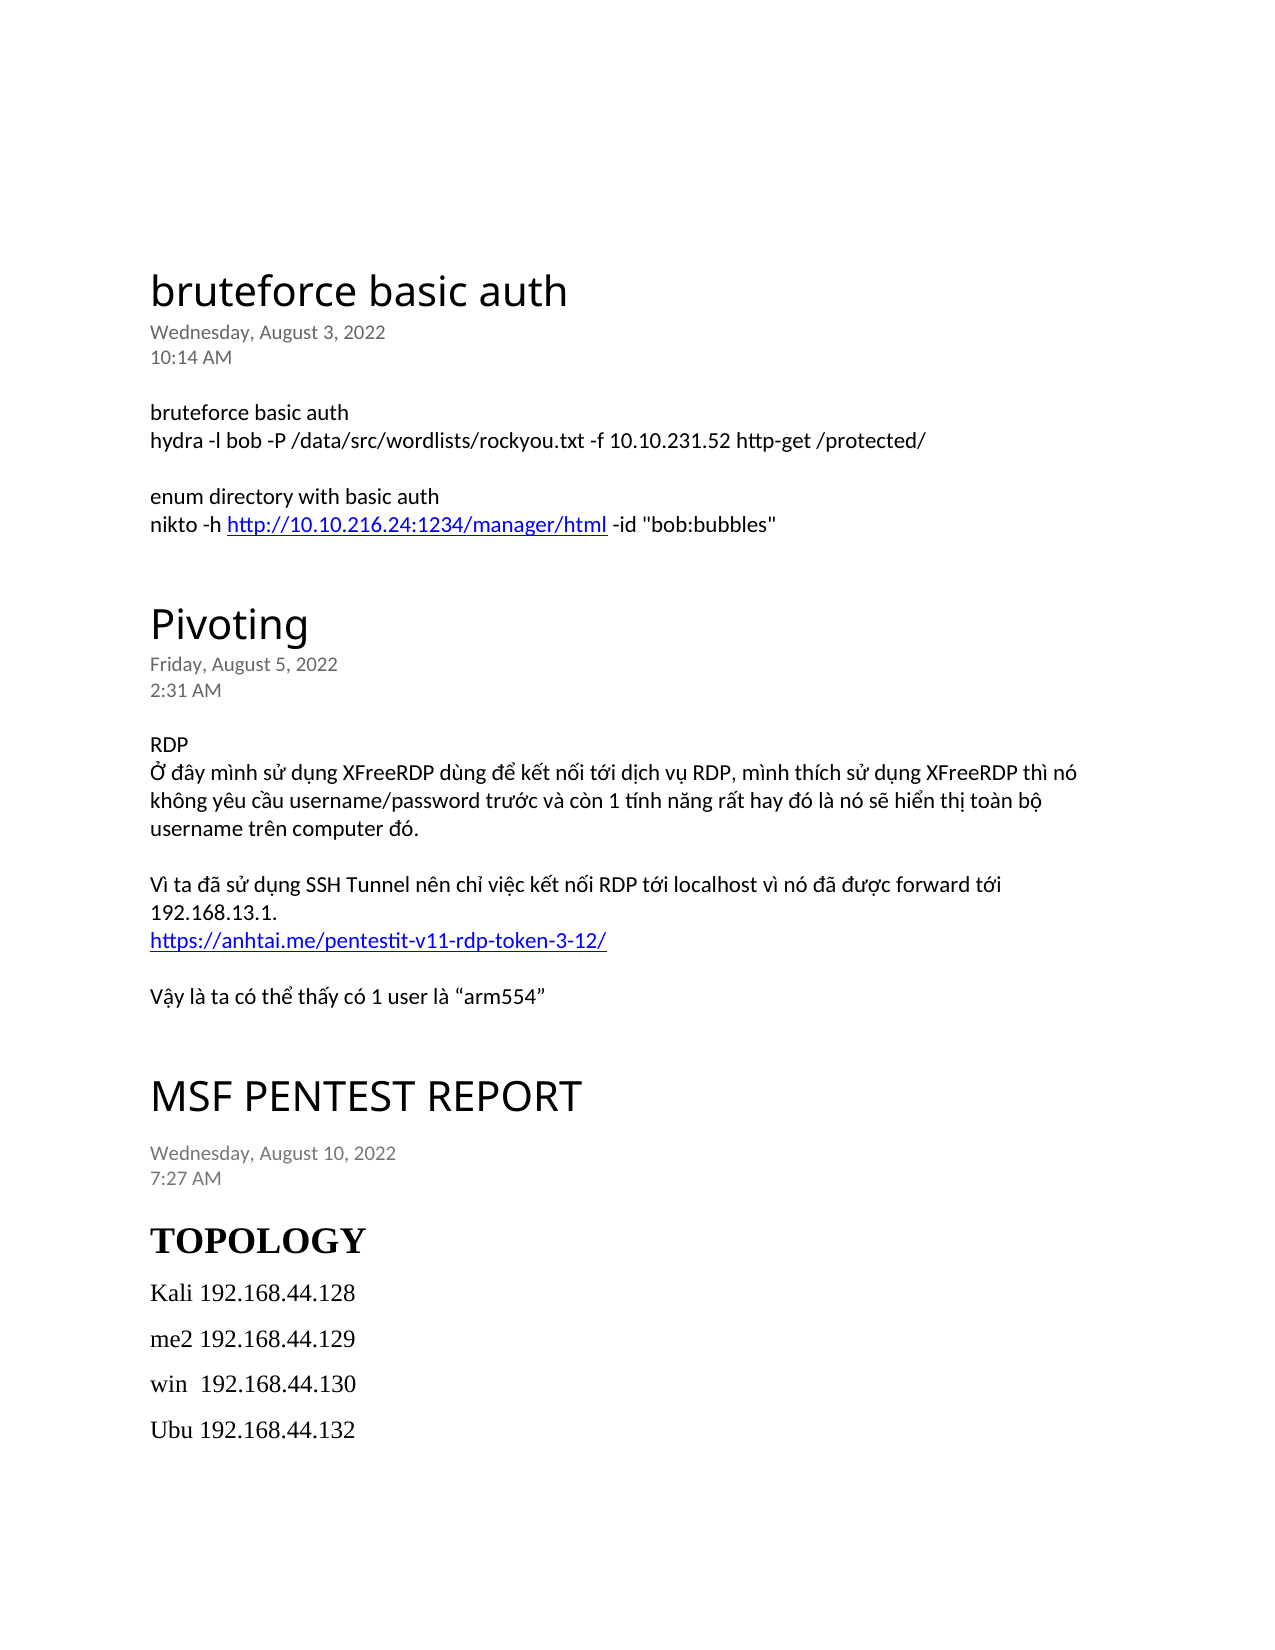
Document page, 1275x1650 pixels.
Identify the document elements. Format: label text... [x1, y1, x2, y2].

text Kali 192.168.44.128 [150, 1278, 1125, 1307]
text Pivoting [150, 594, 1125, 651]
text Vậy là ta có thể thấy có 1 user là “arm554” [150, 982, 1125, 1010]
text me2 192.168.44.129 [150, 1324, 1125, 1353]
text RDP [150, 730, 1125, 758]
text bruteforce basic auth [150, 262, 1125, 319]
text 7:27 AM [150, 1165, 1125, 1191]
text Wednesday, August 3, 2022 [150, 319, 1125, 344]
text enum directory with basic auth [150, 482, 1125, 511]
text hydra -l bob -P /data/src/wordlists/rockyou.txt -f 10.10.231.52 http-get /protected/ [150, 426, 1125, 454]
text Friday, August 5, 2022 [150, 651, 1125, 677]
text Ubu 192.168.44.132 [150, 1415, 1125, 1443]
text 10:14 AM [150, 344, 1125, 370]
text Ở đây mình sử dụng XFreeRDP dùng để kết nối tới dịch vụ RDP, mình thích sử dụng XFreeRDP thì nó không yêu cầu username/password trước và còn 1 tính năng rất hay đó là nó sẽ hiển thị toàn bộ username trên computer đó. [150, 758, 1125, 842]
text nikto -h http://10.10.216.24:1234/manager/html -id "bob:bubbles" [150, 511, 1125, 538]
text win 192.168.44.130 [150, 1369, 1125, 1398]
text bruteforce basic auth [150, 398, 1125, 426]
text Vì ta đã sử dụng SSH Tunnel nên chỉ việc kết nối RDP tới localhost vì nó đã được forward tới 192.168.13.1. [150, 870, 1125, 926]
text https://anhtai.me/pentestit-v11-rdp-token-3-12/ [150, 926, 1125, 954]
text 2:31 AM [150, 677, 1125, 702]
text MSF PENTEST REPORT [150, 1066, 1125, 1123]
text Wednesday, August 10, 2022 [150, 1140, 1125, 1165]
text TOPOLOGY [150, 1219, 1125, 1262]
